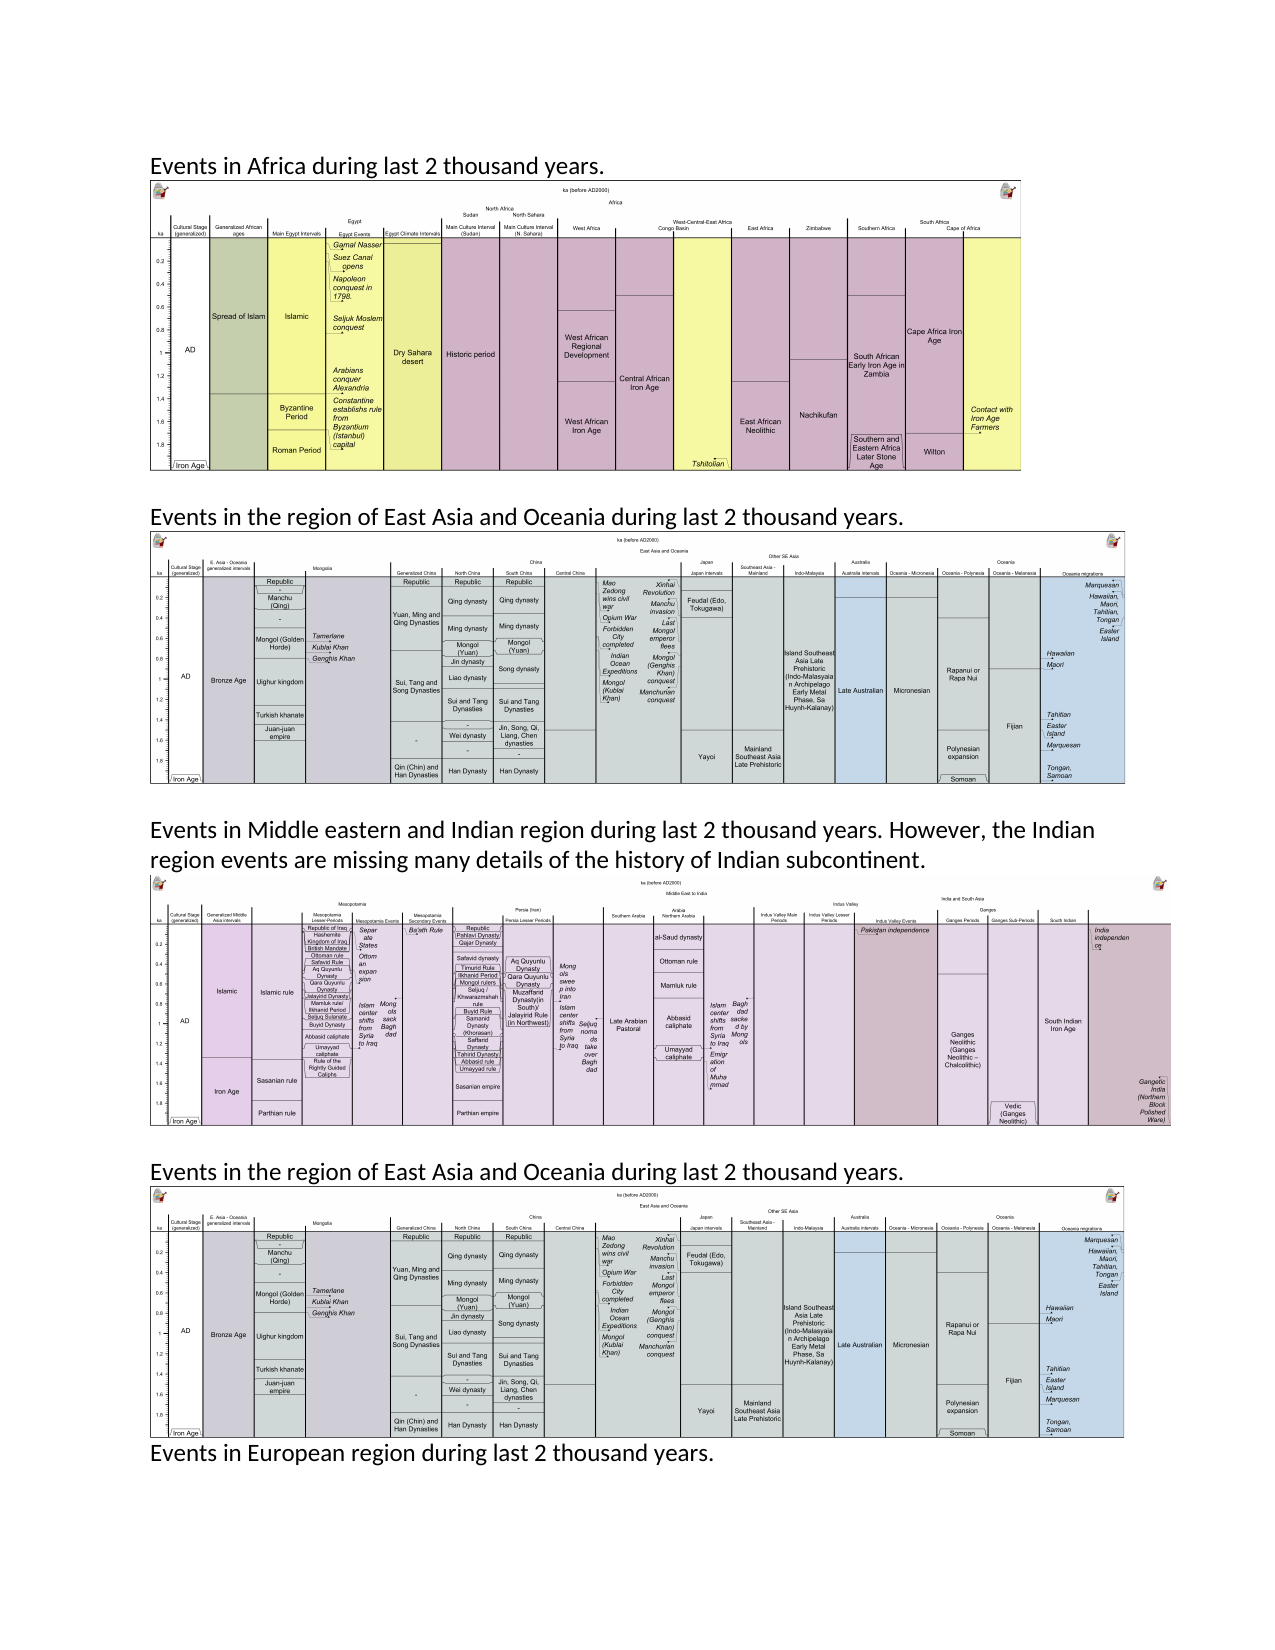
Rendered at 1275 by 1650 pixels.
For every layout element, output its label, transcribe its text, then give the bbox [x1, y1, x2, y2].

text Events in Africa during last 2 thousand years. [150, 150, 1125, 181]
text Events in the region of East Asia and Oceania during last 2 thousand years. [150, 501, 1125, 531]
text Events in European region during last 2 thousand years. [150, 1438, 1125, 1468]
text Events in Middle eastern and Indian region during last 2 thousand years. However, the Indian region events are missing many details of the history of Indian subcontinent. [150, 814, 1125, 875]
text Events in the region of East Asia and Oceania during last 2 thousand years. [150, 1156, 1125, 1186]
